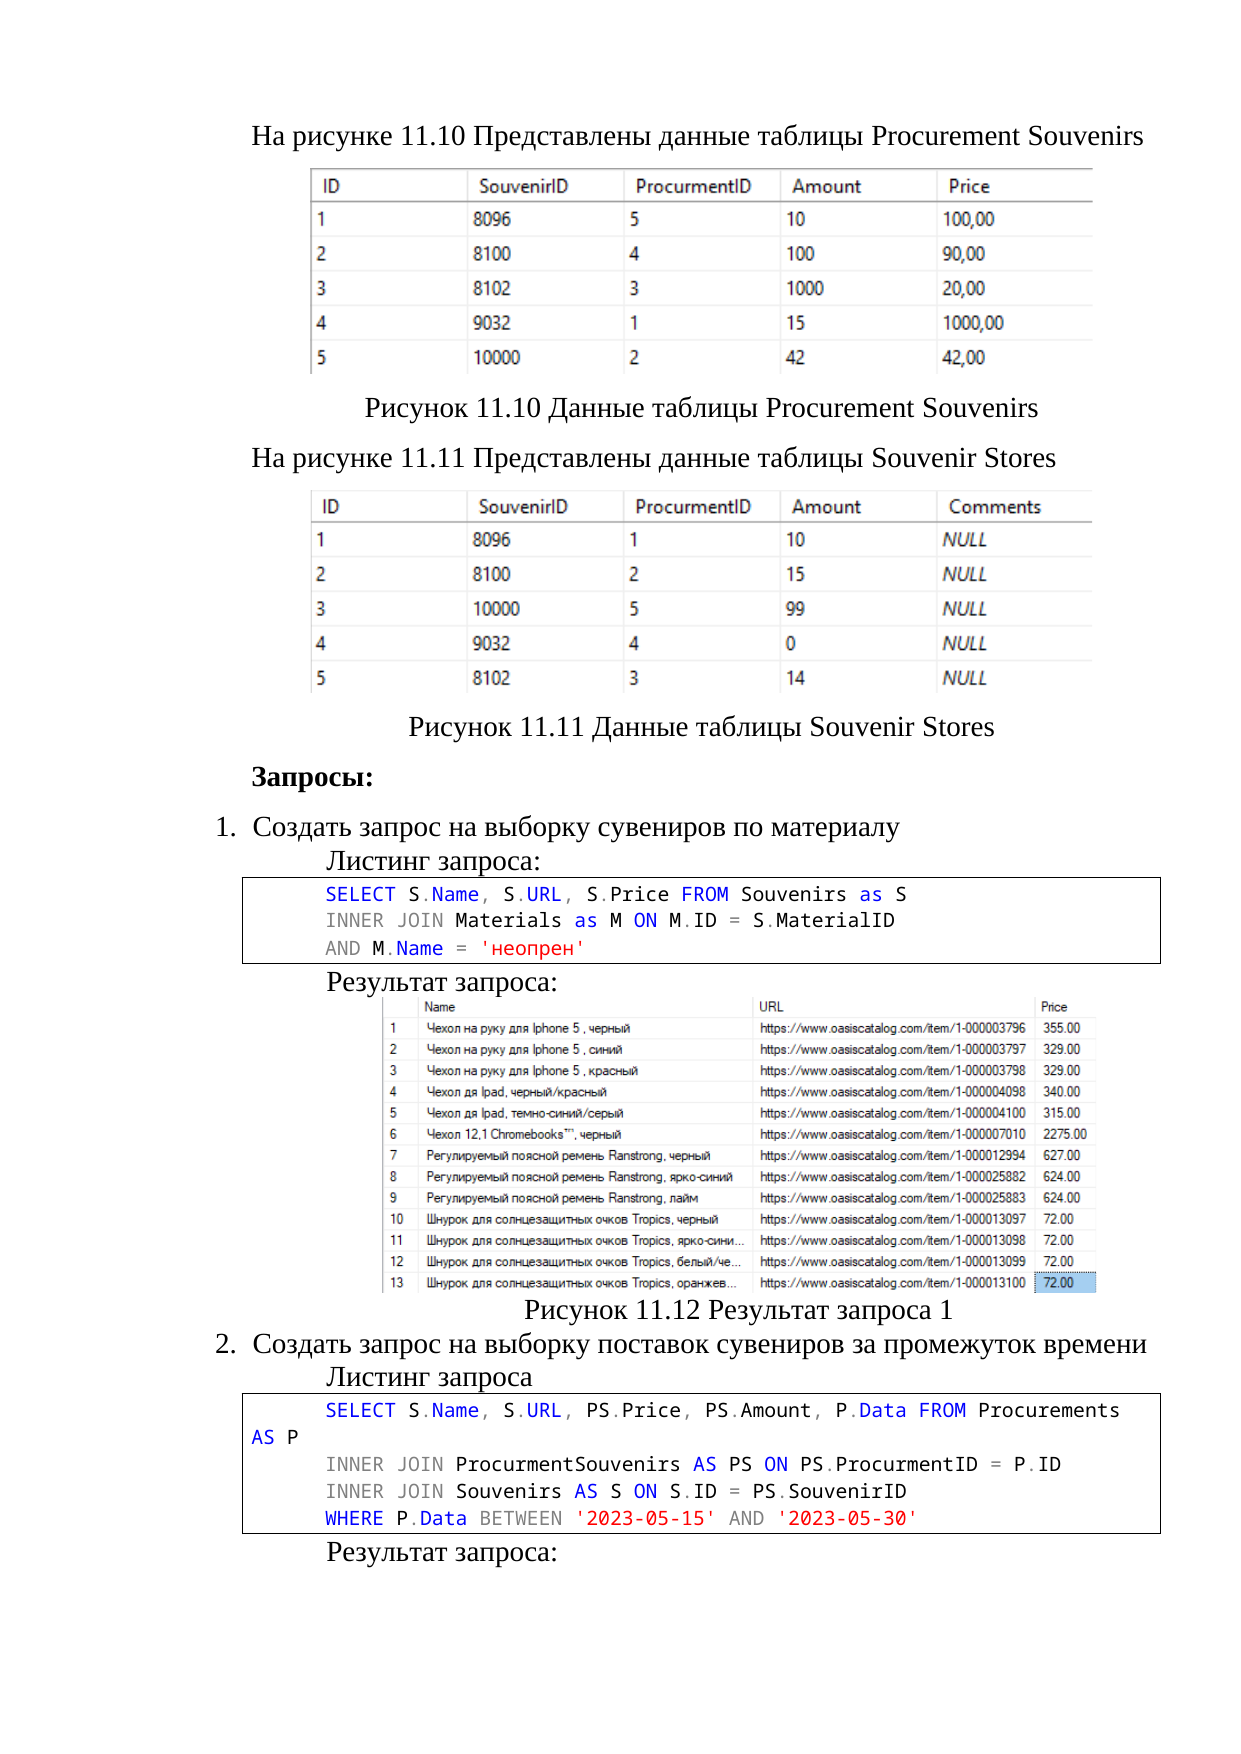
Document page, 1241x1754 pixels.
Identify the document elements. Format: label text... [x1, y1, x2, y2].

picture [310, 168, 1093, 374]
text AND M.Name = 'неопрен' [243, 931, 1160, 963]
text INNER JOIN ProcurmentSouvenirs AS PS ON PS.ProcurmentID = P.ID [243, 1447, 1160, 1474]
picture [381, 997, 1097, 1293]
text INNER JOIN Souvenirs AS S ON S.ID = PS.SouvenirID [243, 1474, 1160, 1501]
text Листинг запроса: [252, 843, 1152, 877]
list Создать запрос на выборку поставок сувениров за промежуток времени [215, 1326, 1152, 1359]
text Запросы: [177, 759, 1152, 793]
text WHERE P.Data BETWEEN '2023-05-15' AND '2023-05-30' [243, 1501, 1160, 1533]
list Создать запрос на выборку сувениров по материалу [215, 809, 1152, 843]
text На рисунке 11.11 Представлены данные таблицы Souvenir Stores [177, 440, 1152, 474]
text Рисунок 11.11 Данные таблицы Souvenir Stores [177, 709, 1152, 742]
text Результат запроса: [252, 964, 1152, 997]
text SELECT S.Name, S.URL, S.Price FROM Souvenirs as S [243, 878, 1160, 904]
text SELECT S.Name, S.URL, PS.Price, PS.Amount, P.Data FROM Procurements AS P [243, 1394, 1160, 1447]
text Рисунок 11.12 Результат запроса 1 [252, 1292, 1152, 1326]
text Рисунок 11.10 Данные таблицы Procurement Souvenirs [177, 390, 1152, 423]
text INNER JOIN Materials as M ON M.ID = S.MaterialID [243, 904, 1160, 931]
text Листинг запроса [252, 1359, 1152, 1393]
text На рисунке 11.10 Представлены данные таблицы Procurement Souvenirs [177, 118, 1152, 152]
picture [310, 490, 1093, 693]
text Результат запроса: [252, 1534, 1152, 1568]
